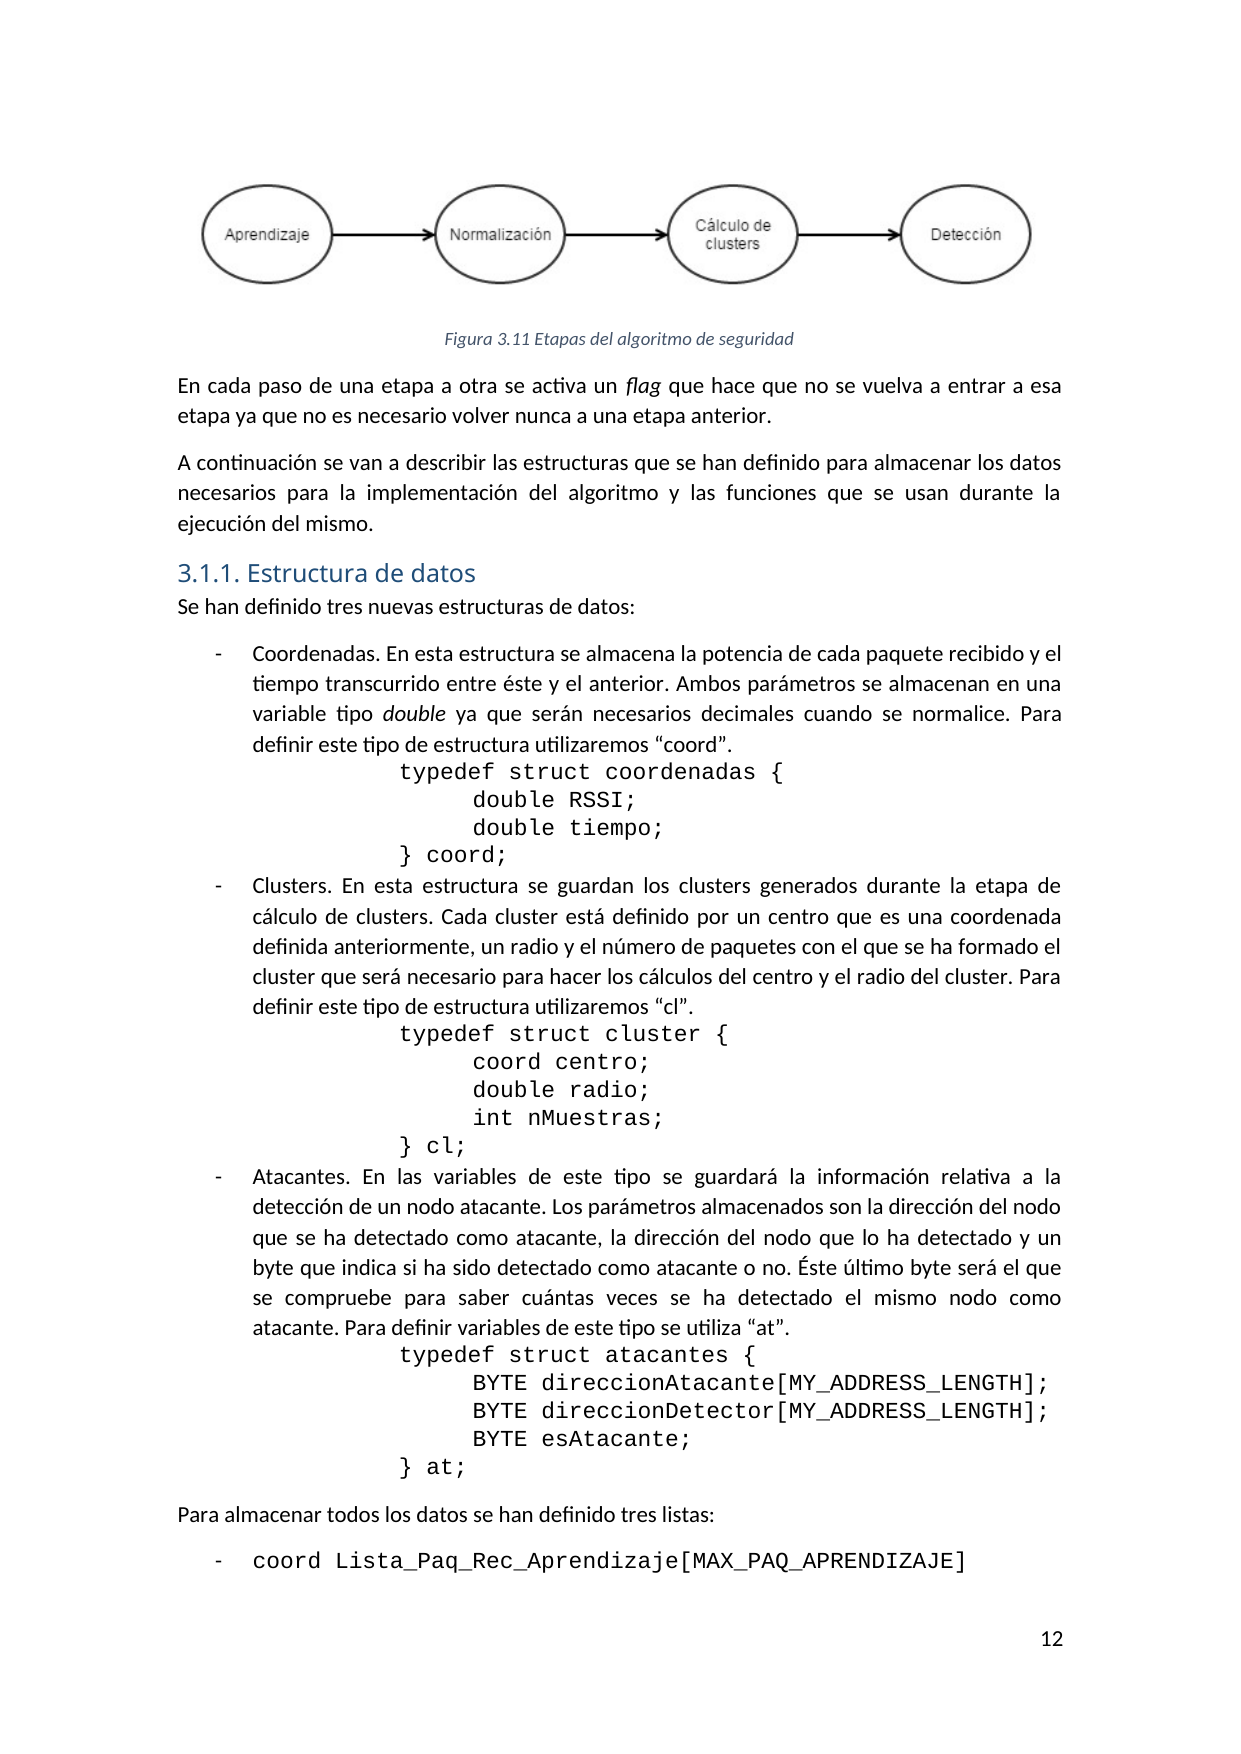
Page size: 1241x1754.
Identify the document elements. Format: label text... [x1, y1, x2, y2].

list } cl; [398, 1134, 1063, 1160]
list coord centro; [398, 1051, 1063, 1077]
list double radio; [398, 1078, 1063, 1104]
list } coord; [398, 844, 1063, 870]
list typedef struct cluster { [398, 1023, 1063, 1049]
text Para almacenar todos los datos se han definido tres listas: [177, 1500, 1063, 1528]
list double RSSI; [398, 788, 1063, 814]
list typedef struct atacantes { [398, 1343, 1063, 1369]
list BYTE esAtacante; [398, 1427, 1063, 1453]
list } at; [398, 1455, 1063, 1481]
list coord Lista_Paq_Rec_Aprendizaje[MAX_PAQ_APRENDIZAJE] [215, 1547, 1063, 1576]
list BYTE direccionDetector[MY_ADDRESS_LENGTH]; [398, 1399, 1063, 1425]
list Coordenadas. En esta estructura se almacena la potencia de cada paquete recibido y el tiempo transcurrido entre éste y el anterior. Ambos parámetros se almacenan en una variable tipo double ya que serán necesarios decimales cuando se normalice. Para definir este tipo de estructura utilizaremos “coord”. [215, 639, 1063, 758]
list int nMuestras; [398, 1106, 1063, 1132]
text Se han definido tres nuevas estructuras de datos: [177, 592, 1063, 620]
list double tiempo; [398, 816, 1063, 842]
text A continuación se van a describir las estructuras que se han definido para almacenar los datos necesarios para la implementación del algoritmo y las funciones que se usan durante la ejecución del mismo. [177, 448, 1063, 537]
subtitle Estructura de datos [177, 556, 1063, 589]
list Atacantes. En las variables de este tipo se guardará la información relativa a la detección de un nodo atacante. Los parámetros almacenados son la dirección del nodo que se ha detectado como atacante, la dirección del nodo que lo ha detectado y un byte que indica si ha sido detectado como atacante o no. Éste último byte será el que se compruebe para saber cuántas veces se ha detectado el mismo nodo como atacante. Para definir variables de este tipo se utiliza “at”. [215, 1162, 1063, 1341]
text En cada paso de una etapa a otra se activa un flag que hace que no se vuelva a entrar a esa etapa ya que no es necesario volver nunca a una etapa anterior. [177, 371, 1063, 429]
list Clusters. En esta estructura se guardan los clusters generados durante la etapa de cálculo de clusters. Cada cluster está definido por un centro que es una coordenada definida anteriormente, un radio y el número de paquetes con el que se ha formado el cluster que será necesario para hacer los cálculos del centro y el radio del cluster. Para definir este tipo de estructura utilizaremos “cl”. [215, 872, 1063, 1021]
list BYTE direccionAtacante[MY_ADDRESS_LENGTH]; [398, 1371, 1063, 1397]
picture [177, 147, 1064, 309]
list typedef struct coordenadas { [398, 760, 1063, 786]
